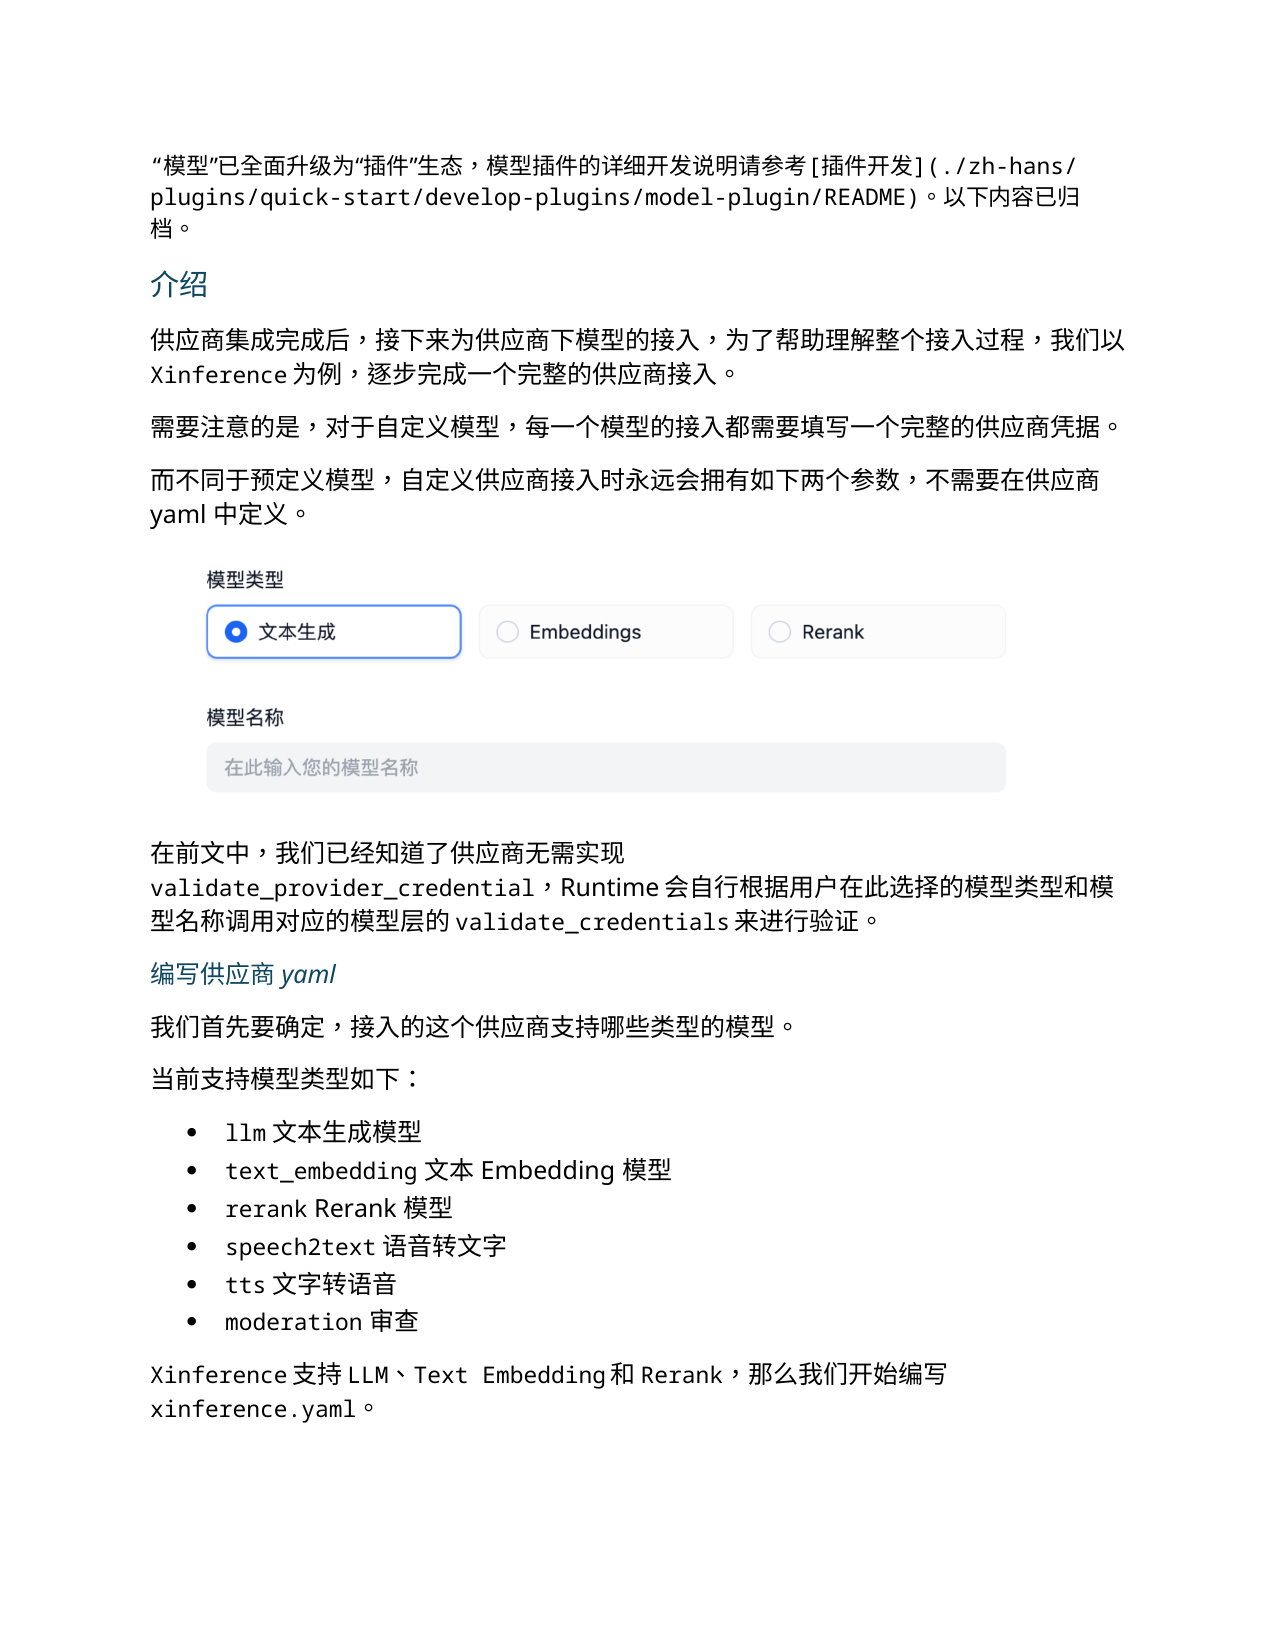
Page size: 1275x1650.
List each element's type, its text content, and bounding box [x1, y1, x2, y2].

text 而不同于预定义模型，自定义供应商接入时永远会拥有如下两个参数，不需要在供应商 yaml 中定义。 [150, 463, 1125, 531]
text “模型”已全面升级为“插件”生态，模型插件的详细开发说明请参考[插件开发](./zh-hans/plugins/quick-start/develop-plugins/model-plugin/README)。以下内容已归档。 [150, 150, 1125, 244]
text 供应商集成完成后，接下来为供应商下模型的接入，为了帮助理解整个接入过程，我们以Xinference为例，逐步完成一个完整的供应商接入。 [150, 323, 1125, 391]
text Xinference支持LLM、Text Embedding和Rerank，那么我们开始编写xinference.yaml。 [150, 1357, 1125, 1425]
list text_embedding 文本 Embedding 模型 [187, 1153, 1125, 1187]
list speech2text 语音转文字 [187, 1228, 1125, 1262]
list moderation 审查 [187, 1304, 1125, 1338]
list llm 文本生成模型 [187, 1115, 1125, 1149]
subtitle 编写供应商 yaml [150, 957, 1125, 991]
subtitle 介绍 [150, 264, 1125, 304]
text 当前支持模型类型如下： [150, 1062, 1125, 1096]
text 在前文中，我们已经知道了供应商无需实现validate_provider_credential，Runtime会自行根据用户在此选择的模型类型和模型名称调用对应的模型层的validate_credentials来进行验证。 [150, 836, 1125, 938]
picture [168, 549, 1044, 817]
list tts 文字转语音 [187, 1266, 1125, 1300]
text 需要注意的是，对于自定义模型，每一个模型的接入都需要填写一个完整的供应商凭据。 [150, 410, 1125, 444]
list rerank Rerank 模型 [187, 1191, 1125, 1225]
text 我们首先要确定，接入的这个供应商支持哪些类型的模型。 [150, 1009, 1125, 1043]
